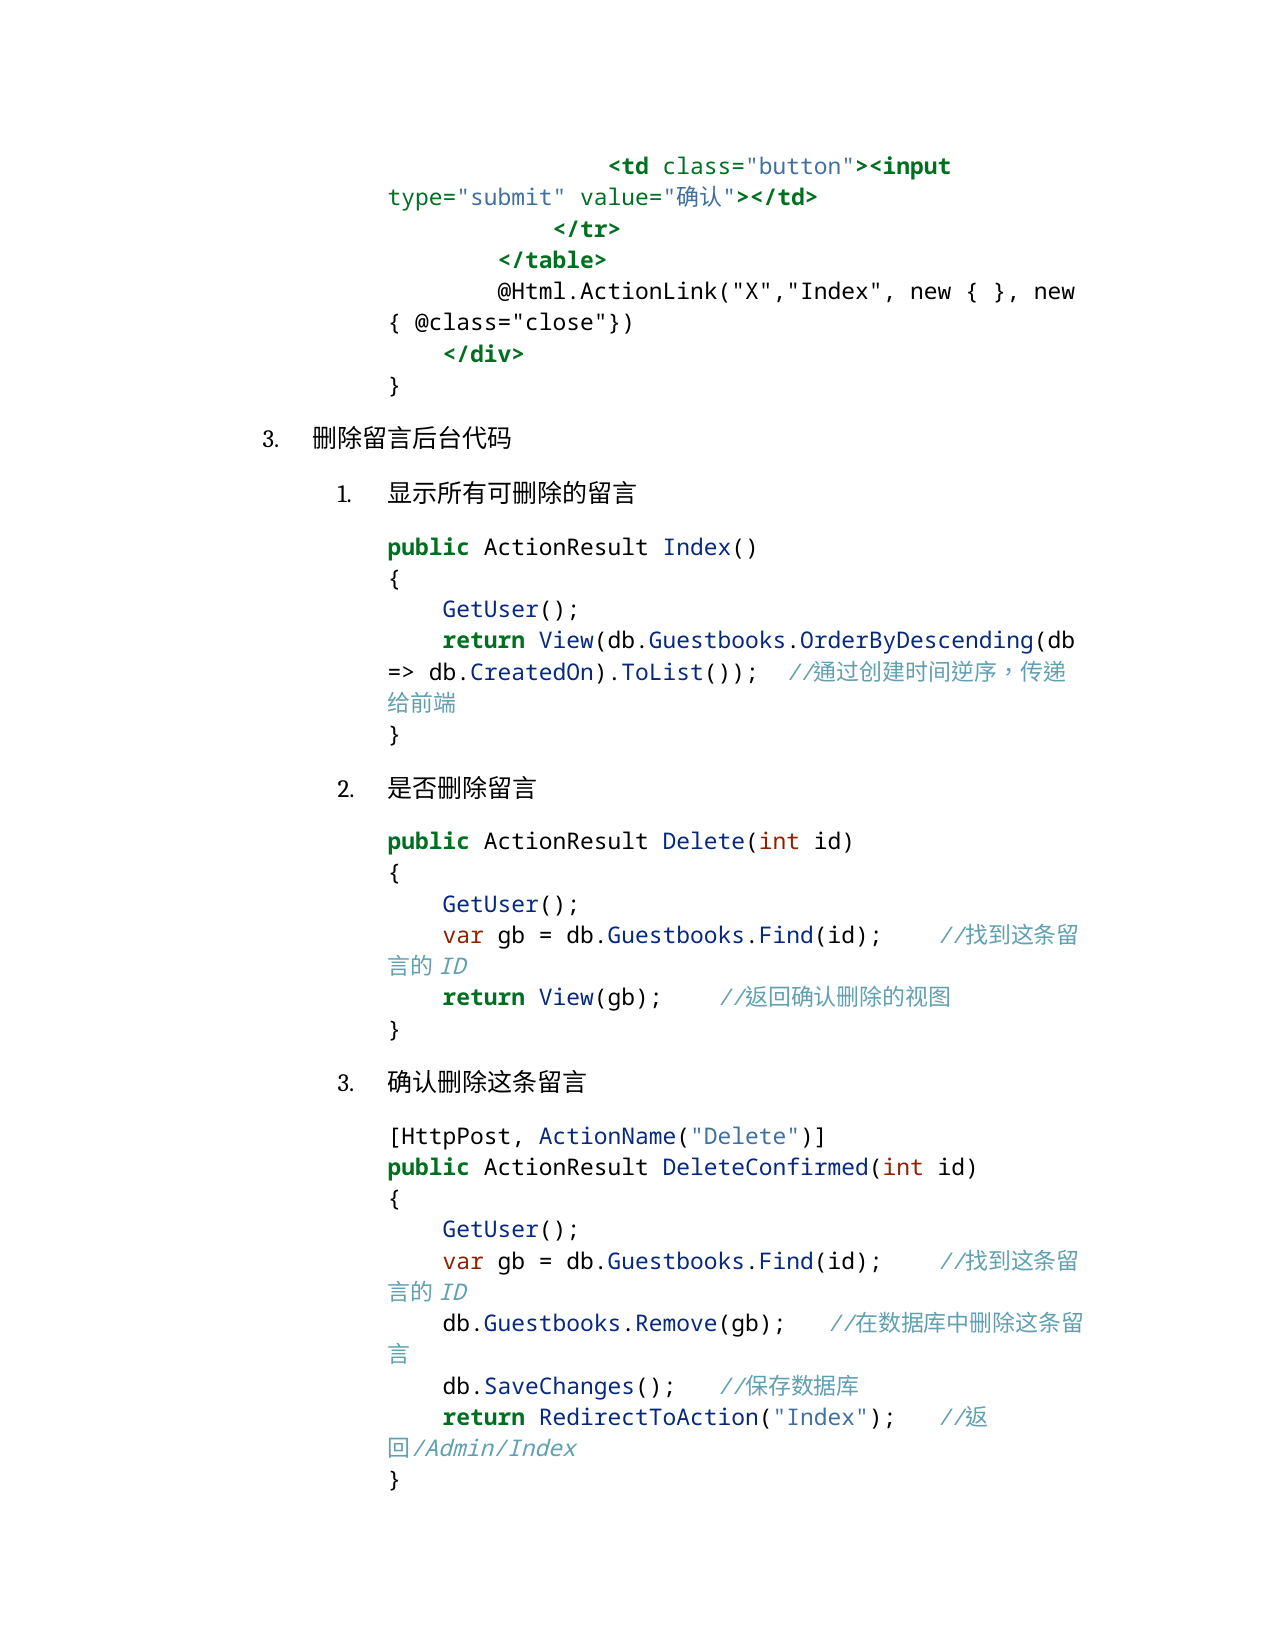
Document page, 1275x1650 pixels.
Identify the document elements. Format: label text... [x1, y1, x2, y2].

list 确认删除这条留言 [337, 1065, 1087, 1099]
list [HttpPost, ActionName("Delete")] public ActionResult DeleteConfirmed(int id) { GetUser(); var gb = db.Guestbooks.Find(id); //找到这条留言的ID db.Guestbooks.Remove(gb); //在数据库中删除这条留言 db.SaveChanges(); //保存数据库 return RedirectToAction("Index"); //返回/Admin/Index } [337, 1119, 1087, 1494]
list 显示所有可删除的留言 [337, 476, 1087, 510]
list public ActionResult Delete(int id) { GetUser(); var gb = db.Guestbooks.Find(id); //找到这条留言的ID return View(gb); //返回确认删除的视图 } [337, 825, 1087, 1044]
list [337, 150, 1087, 400]
list 删除留言后台代码 [262, 421, 1087, 455]
list 是否删除留言 [337, 770, 1087, 804]
list public ActionResult Index() { GetUser(); return View(db.Guestbooks.OrderByDescending(db => db.CreatedOn).ToList()); //通过创建时间逆序，传递给前端 } [337, 531, 1087, 749]
